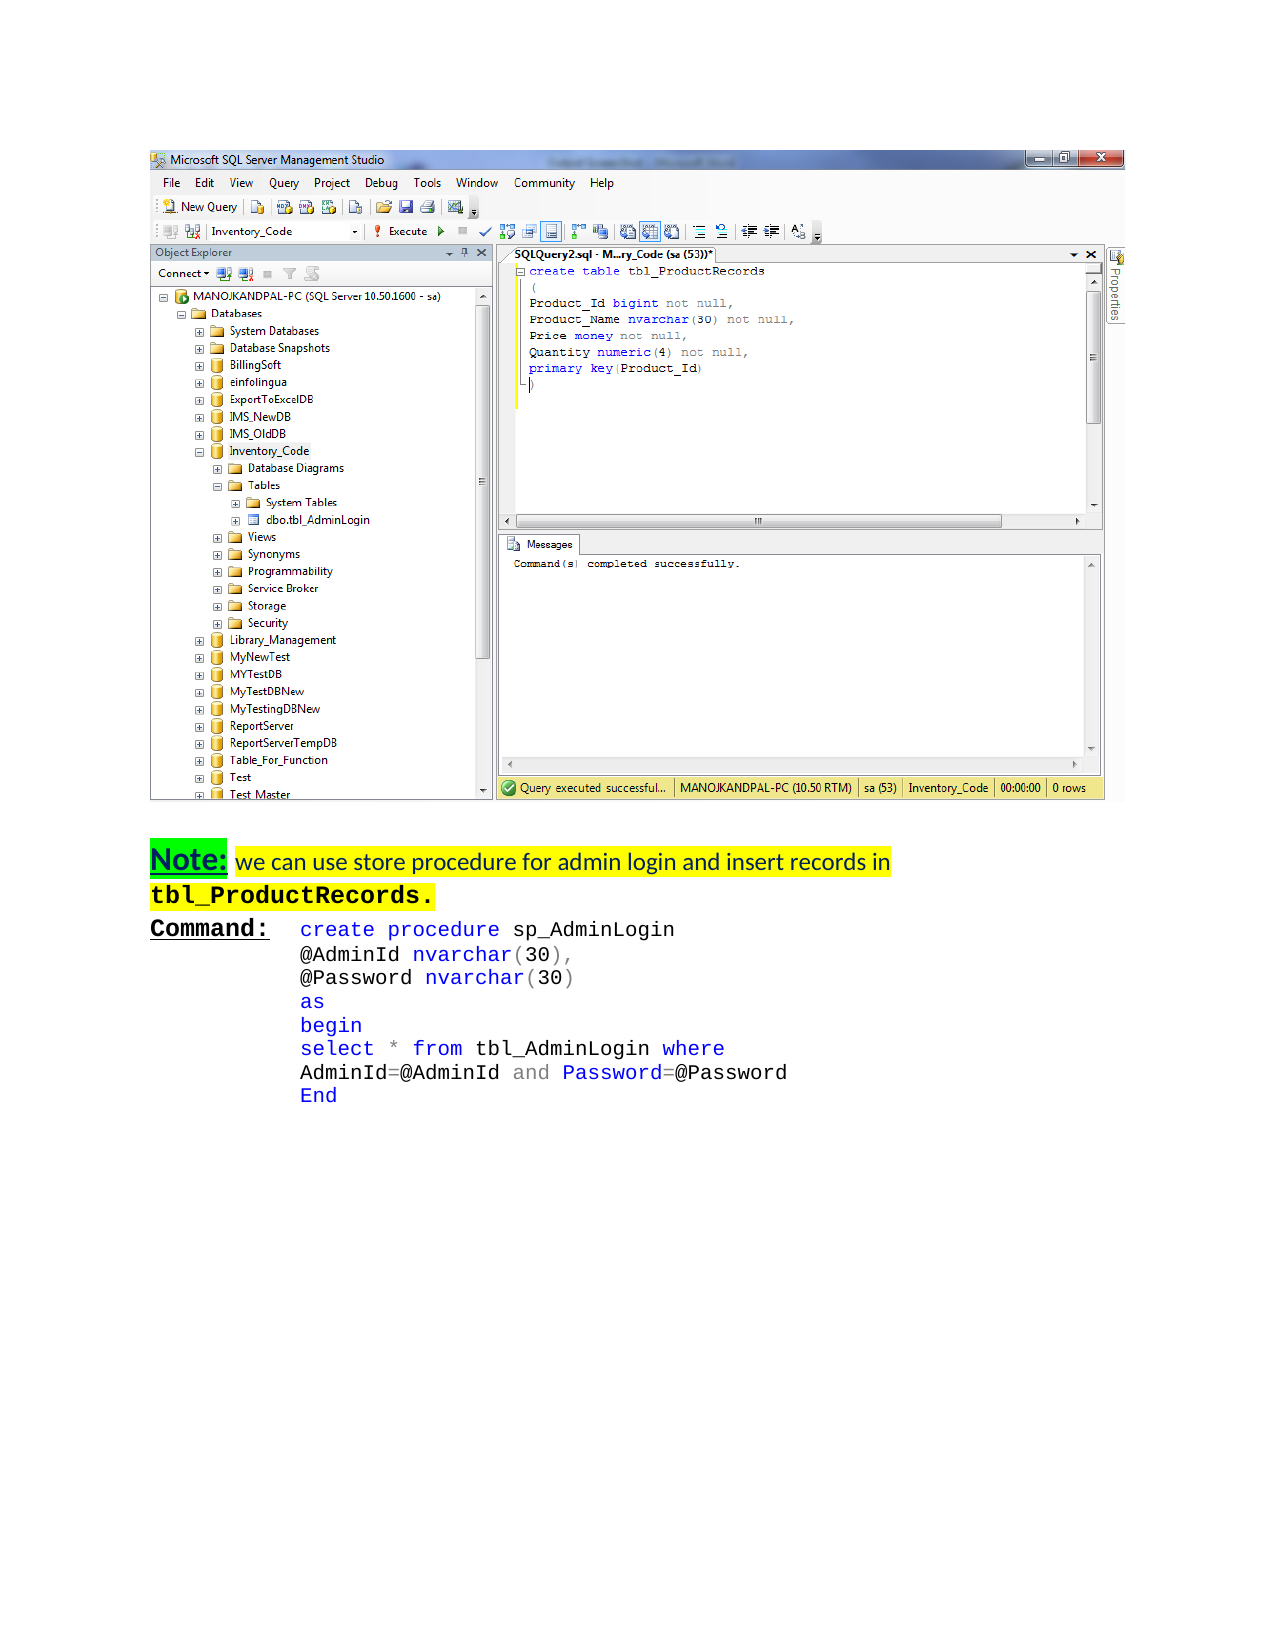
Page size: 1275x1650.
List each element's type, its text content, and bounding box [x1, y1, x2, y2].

picture [150, 150, 1125, 802]
text @Password nvarchar(30) [150, 967, 1125, 991]
text AdminId=@AdminId and Password=@Password [150, 1062, 1125, 1086]
text End [150, 1086, 1125, 1109]
text begin [150, 1014, 1125, 1038]
text as [150, 991, 1125, 1014]
text Command: create procedure sp_AdminLogin [150, 915, 1125, 944]
text @AdminId nvarchar(30), [150, 944, 1125, 967]
text Note: we can use store procedure for admin login and insert records in tbl_ProductRecords. [150, 838, 1125, 911]
text select * from tbl_AdminLogin where [150, 1038, 1125, 1062]
